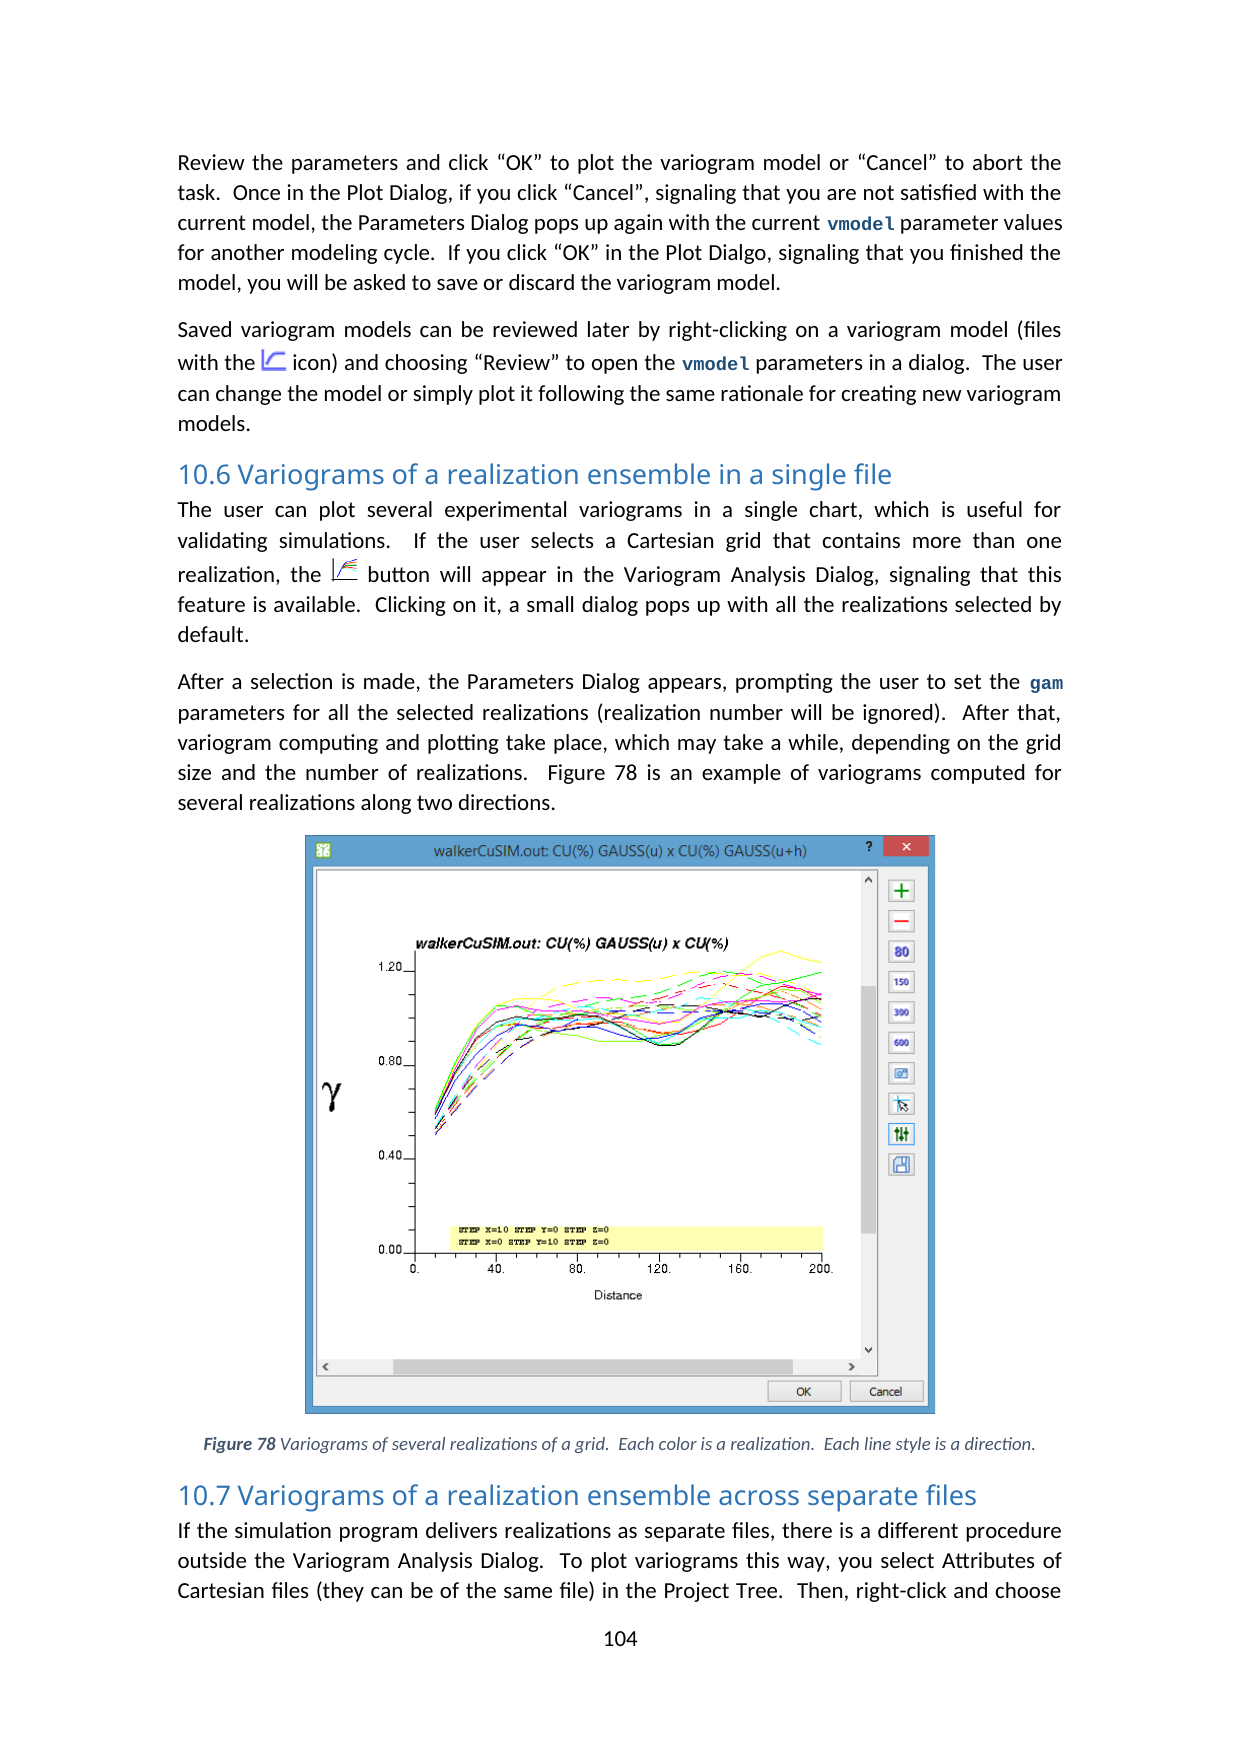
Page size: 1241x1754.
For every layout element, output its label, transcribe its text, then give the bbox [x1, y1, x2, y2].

subtitle Variograms of a realization ensemble across separate files [177, 1476, 1063, 1513]
subtitle Variograms of a realization ensemble in a single file [177, 456, 1063, 493]
picture [261, 345, 287, 371]
text Figure 78 Variograms of several realizations of a grid. Each color is a realization. Each line style is a direction. [177, 1432, 1063, 1455]
picture [305, 835, 936, 1414]
text Review the parameters and click “OK” to plot the variogram model or “Cancel” to abort the task. Once in the Plot Dialog, if you click “Cancel”, signaling that you are not satisfied with the current model, the Parameters Dialog pops up again with the current vmodel parameter values for another modeling cycle. If you click “OK” in the Plot Dialgo, signaling that you finished the model, you will be asked to save or discard the variogram model. [177, 148, 1063, 296]
text The user can plot several experimental variograms in a single chart, which is useful for validating simulations. If the user selects a Cartesian grid that contains more than one realization, the button will appear in the Variogram Analysis Dialog, signaling that this feature is available. Clicking on it, a small dialog pops up with all the realizations selected by default. [177, 496, 1063, 649]
text After a selection is made, the Parameters Dialog appears, prompting the user to set the gam parameters for all the selected realizations (realization number will be ignored). After that, variogram computing and plotting take place, which may take a while, depending on the grid size and the number of realizations. Figure 78 is an example of variograms computed for several realizations along two directions. [177, 667, 1063, 816]
text Saved variogram models can be reviewed later by right-clicking on a variogram model (files with the icon) and choosing “Review” to open the vmodel parameters in a dialog. The user can change the model or simply plot it following the same rationale for creating new variogram models. [177, 315, 1063, 437]
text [177, 1516, 1063, 1604]
picture [331, 556, 358, 583]
